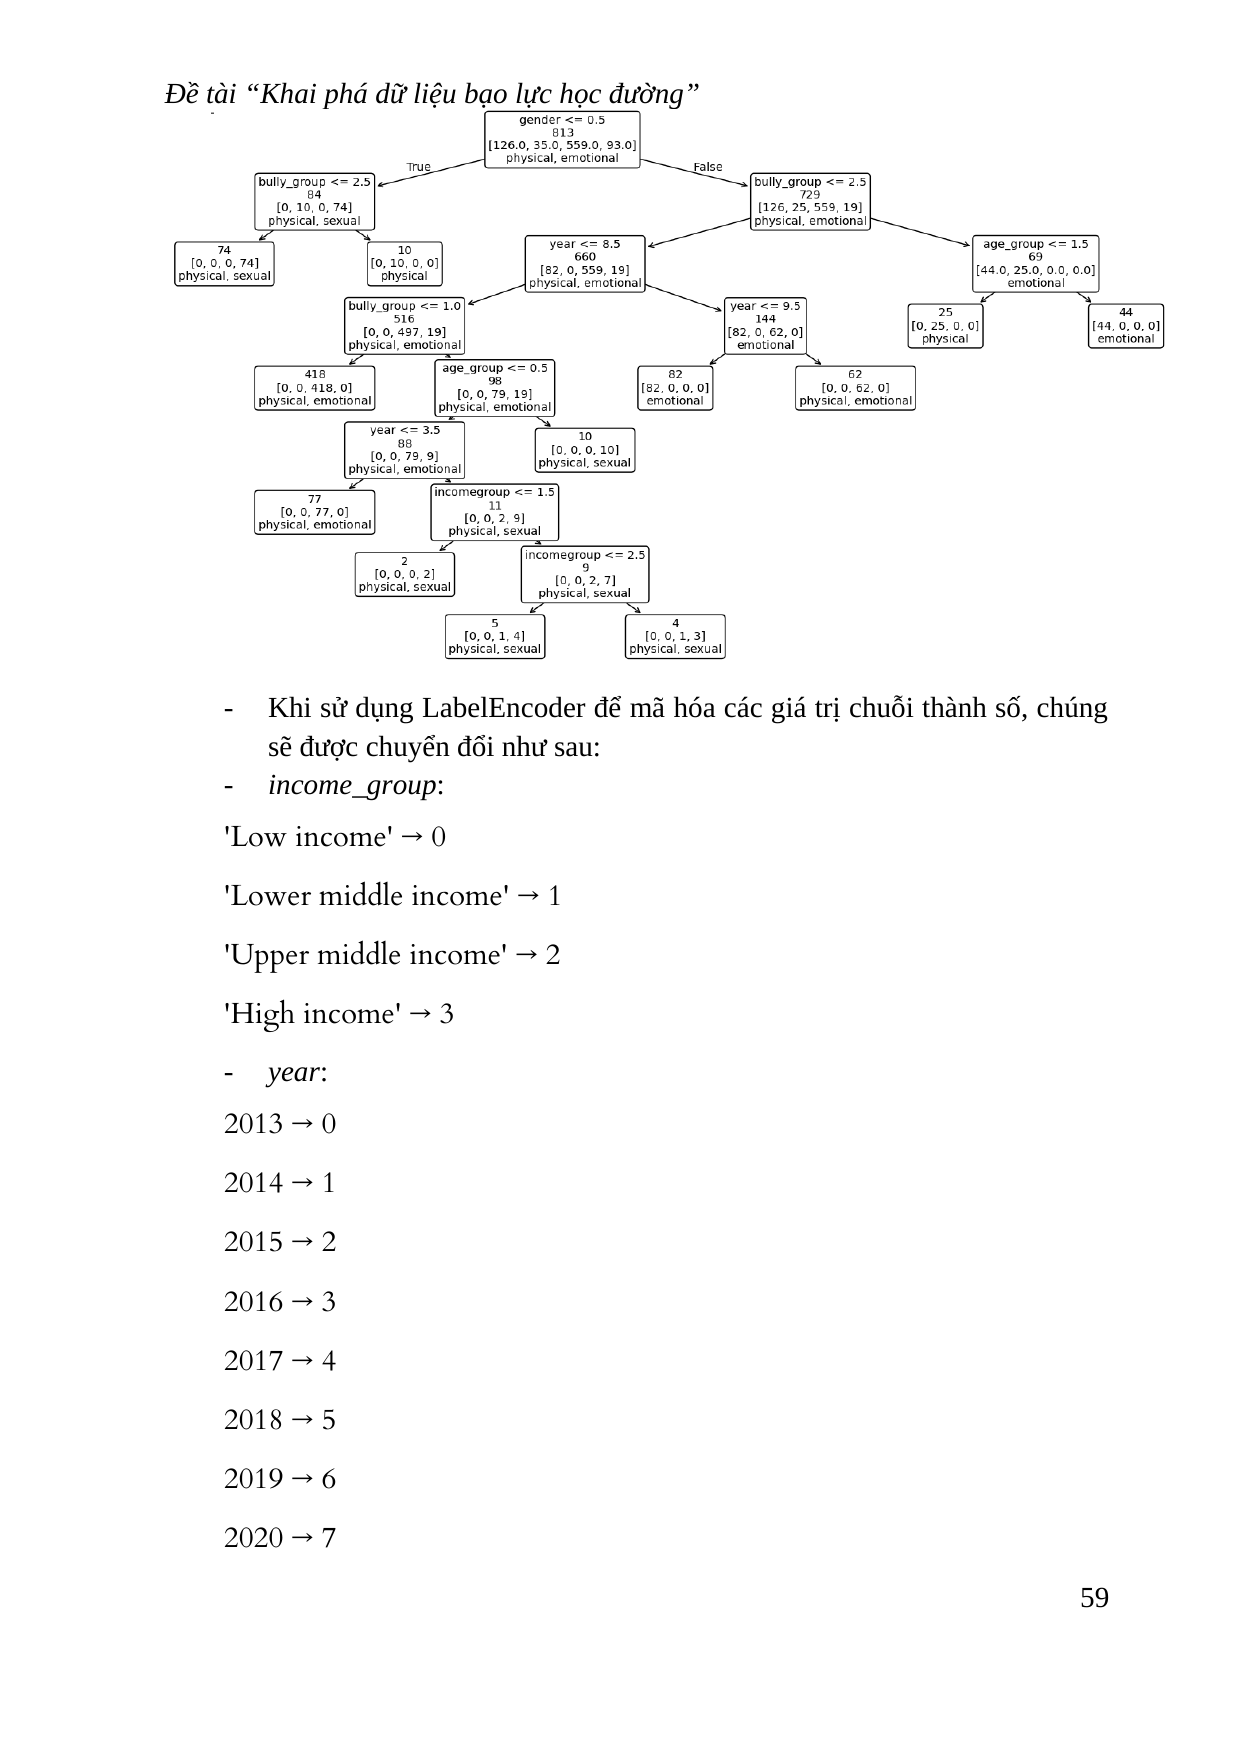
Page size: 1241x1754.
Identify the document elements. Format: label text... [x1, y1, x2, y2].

list year: [224, 1054, 1109, 1088]
text 2017 → 4 [224, 1341, 1109, 1381]
text 2018 → 5 [224, 1400, 1109, 1440]
picture [164, 109, 1172, 661]
text 2013 → 0 [224, 1104, 1109, 1144]
text 2019 → 6 [224, 1459, 1109, 1499]
text 'Low income' → 0 [224, 818, 1109, 857]
text 2014 → 1 [224, 1164, 1109, 1203]
text 2016 → 3 [224, 1282, 1109, 1322]
text 2015 → 2 [224, 1223, 1109, 1262]
list income_group: [224, 767, 1109, 801]
text 2020 → 7 [224, 1519, 1109, 1558]
text 'High income' → 3 [224, 995, 1109, 1034]
text 'Upper middle income' → 2 [224, 936, 1109, 975]
list Khi sử dụng LabelEncoder để mã hóa các giá trị chuỗi thành số, chúng sẽ được chuyển đổi như sau: [224, 690, 1109, 762]
text 'Lower middle income' → 1 [224, 877, 1109, 916]
